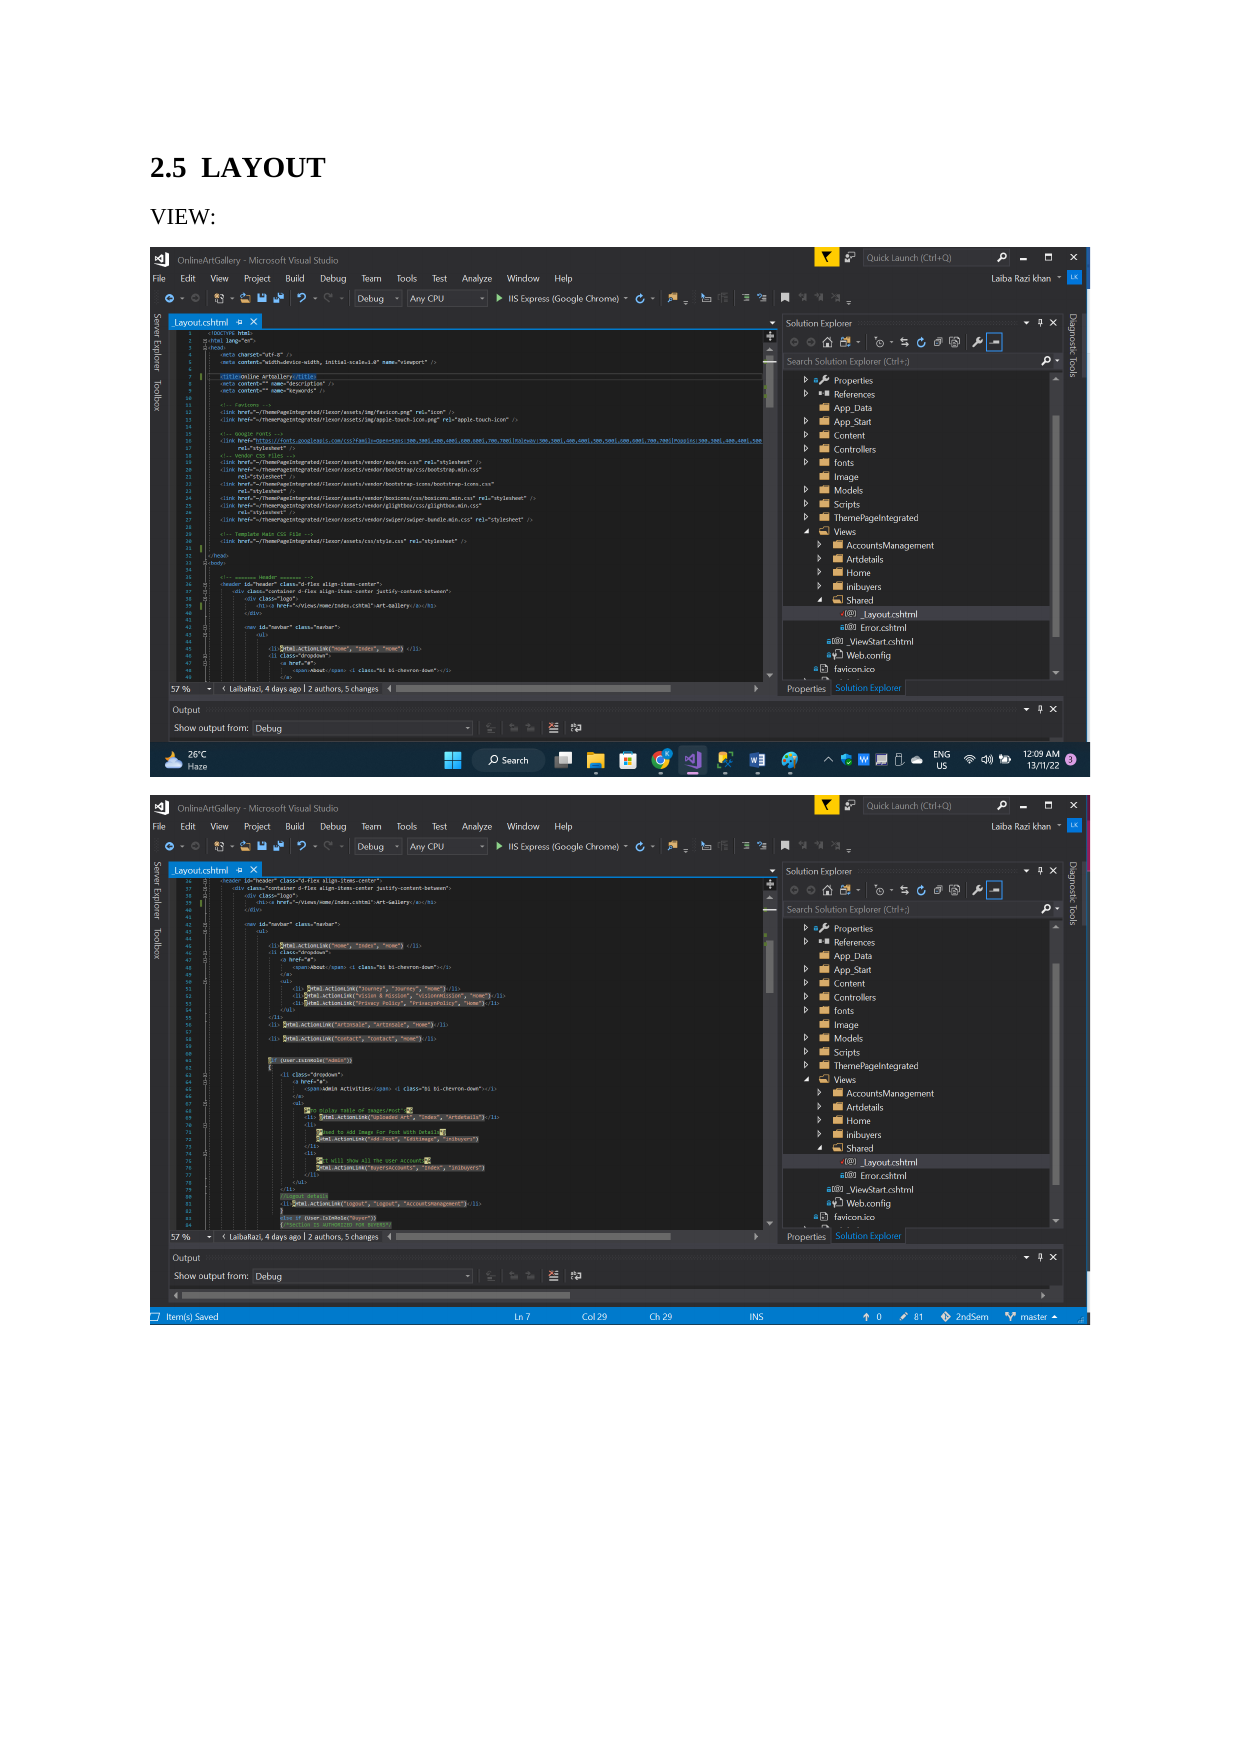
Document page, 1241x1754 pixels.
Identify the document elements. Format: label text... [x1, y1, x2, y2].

picture [150, 795, 1091, 1325]
text VIEW: [150, 203, 1090, 229]
picture [150, 247, 1091, 777]
text 2.5 LAYOUT [150, 150, 1090, 183]
